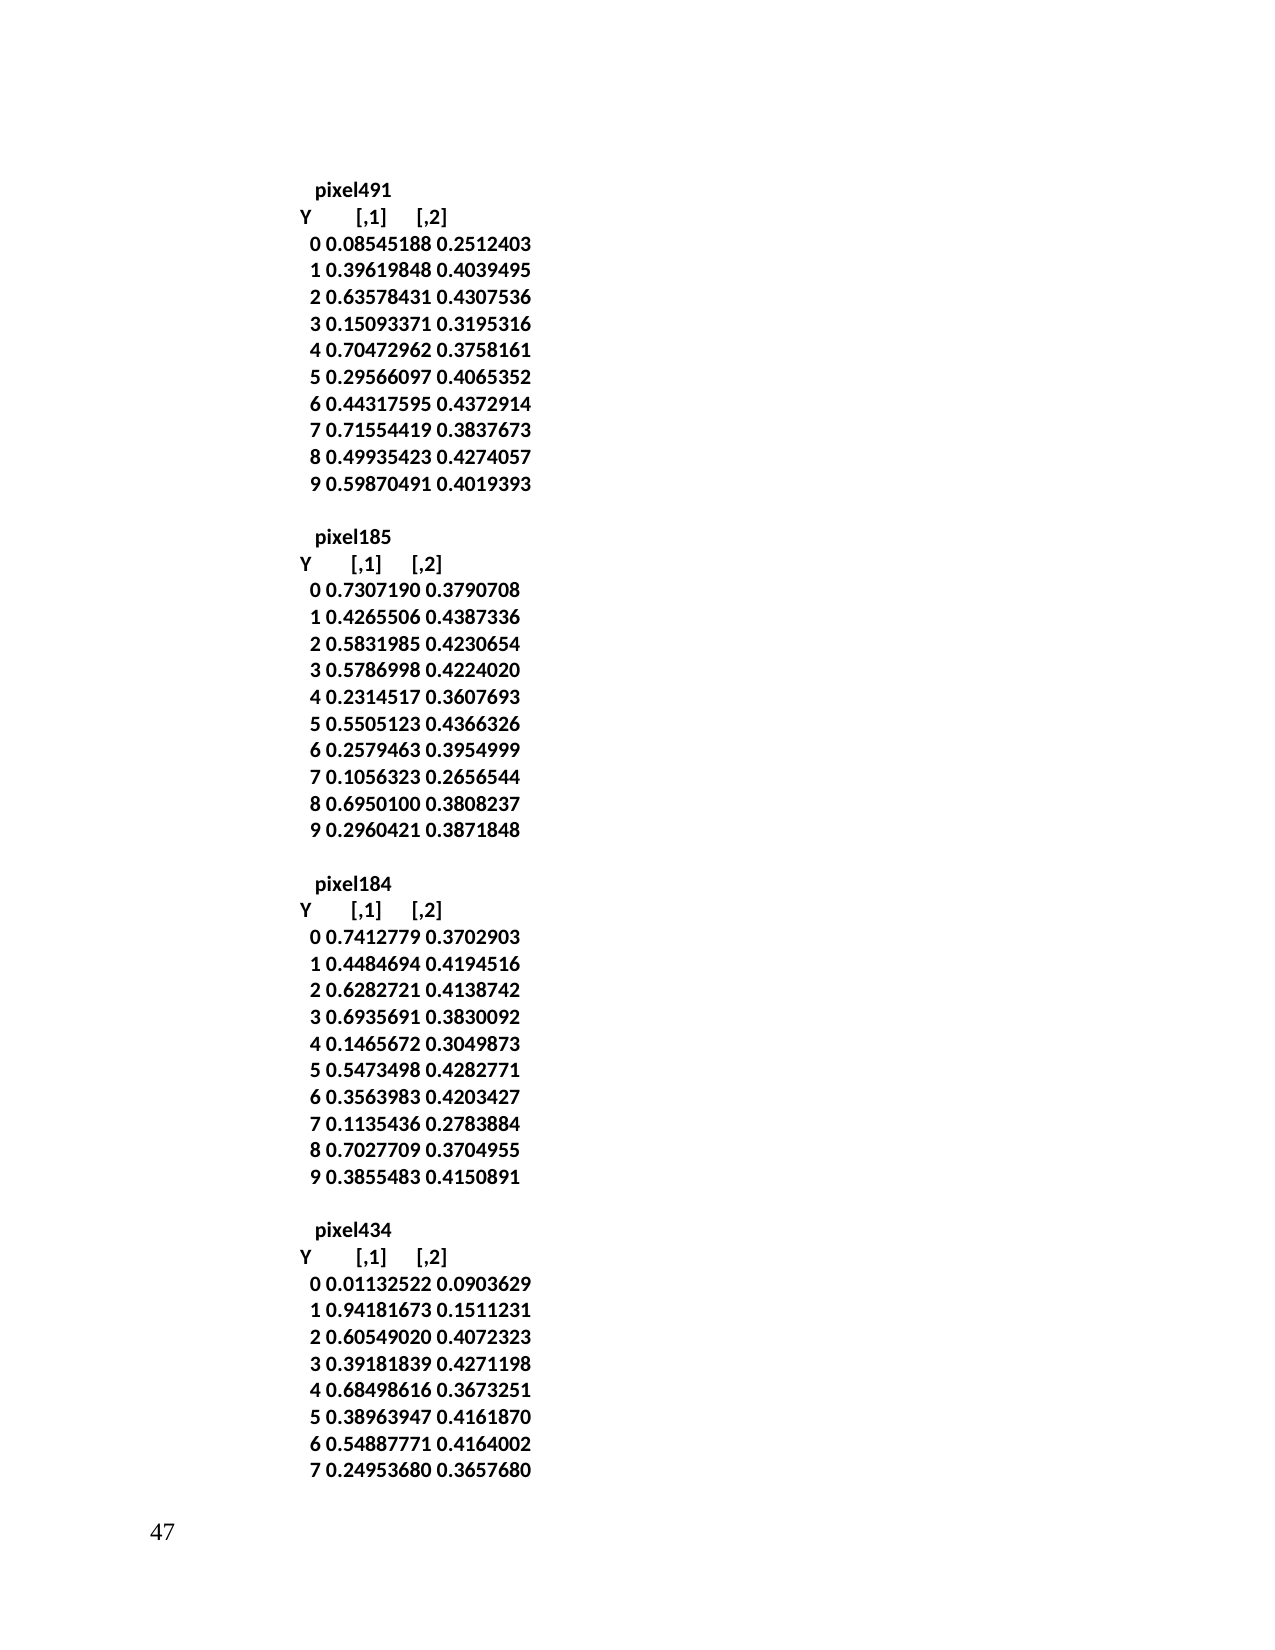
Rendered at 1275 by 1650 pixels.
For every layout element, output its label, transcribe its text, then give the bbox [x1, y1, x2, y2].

text 5 0.29566097 0.4065352 [300, 363, 1125, 390]
text pixel184 [300, 870, 1125, 897]
text 6 0.3563983 0.4203427 [300, 1083, 1125, 1110]
text 0 0.7307190 0.3790708 [300, 577, 1125, 603]
text 3 0.39181839 0.4271198 [300, 1350, 1125, 1377]
text pixel434 [300, 1217, 1125, 1243]
text 0 0.7412779 0.3702903 [300, 923, 1125, 950]
text 9 0.59870491 0.4019393 [300, 470, 1125, 497]
text 3 0.15093371 0.3195316 [300, 310, 1125, 337]
text 8 0.7027709 0.3704955 [300, 1137, 1125, 1163]
text 5 0.5473498 0.4282771 [300, 1057, 1125, 1083]
text 4 0.68498616 0.3673251 [300, 1377, 1125, 1403]
text 7 0.24953680 0.3657680 [300, 1457, 1125, 1483]
text 8 0.6950100 0.3808237 [300, 790, 1125, 817]
text 4 0.1465672 0.3049873 [300, 1030, 1125, 1057]
text 6 0.44317595 0.4372914 [300, 390, 1125, 417]
text 9 0.2960421 0.3871848 [300, 817, 1125, 843]
text 3 0.5786998 0.4224020 [300, 657, 1125, 683]
text 9 0.3855483 0.4150891 [300, 1163, 1125, 1190]
text Y [,1] [,2] [300, 897, 1125, 923]
text 2 0.6282721 0.4138742 [300, 977, 1125, 1003]
text 5 0.38963947 0.4161870 [300, 1403, 1125, 1430]
text 1 0.4484694 0.4194516 [300, 950, 1125, 977]
text 7 0.1135436 0.2783884 [300, 1110, 1125, 1137]
text 7 0.1056323 0.2656544 [300, 763, 1125, 790]
text pixel491 [300, 177, 1125, 203]
text 6 0.54887771 0.4164002 [300, 1430, 1125, 1457]
text 0 0.01132522 0.0903629 [300, 1270, 1125, 1297]
text 3 0.6935691 0.3830092 [300, 1003, 1125, 1030]
text Y [,1] [,2] [300, 203, 1125, 230]
text 7 0.71554419 0.3837673 [300, 417, 1125, 443]
text 1 0.4265506 0.4387336 [300, 603, 1125, 630]
text pixel185 [300, 523, 1125, 550]
text 1 0.94181673 0.1511231 [300, 1297, 1125, 1323]
text 2 0.60549020 0.4072323 [300, 1323, 1125, 1350]
text Y [,1] [,2] [300, 1243, 1125, 1270]
text 4 0.70472962 0.3758161 [300, 337, 1125, 363]
text Y [,1] [,2] [300, 550, 1125, 577]
text 0 0.08545188 0.2512403 [300, 230, 1125, 257]
text 1 0.39619848 0.4039495 [300, 257, 1125, 283]
text 2 0.63578431 0.4307536 [300, 283, 1125, 310]
text 4 0.2314517 0.3607693 [300, 683, 1125, 710]
text 5 0.5505123 0.4366326 [300, 710, 1125, 737]
text 8 0.49935423 0.4274057 [300, 443, 1125, 470]
text 6 0.2579463 0.3954999 [300, 737, 1125, 763]
text 2 0.5831985 0.4230654 [300, 630, 1125, 657]
